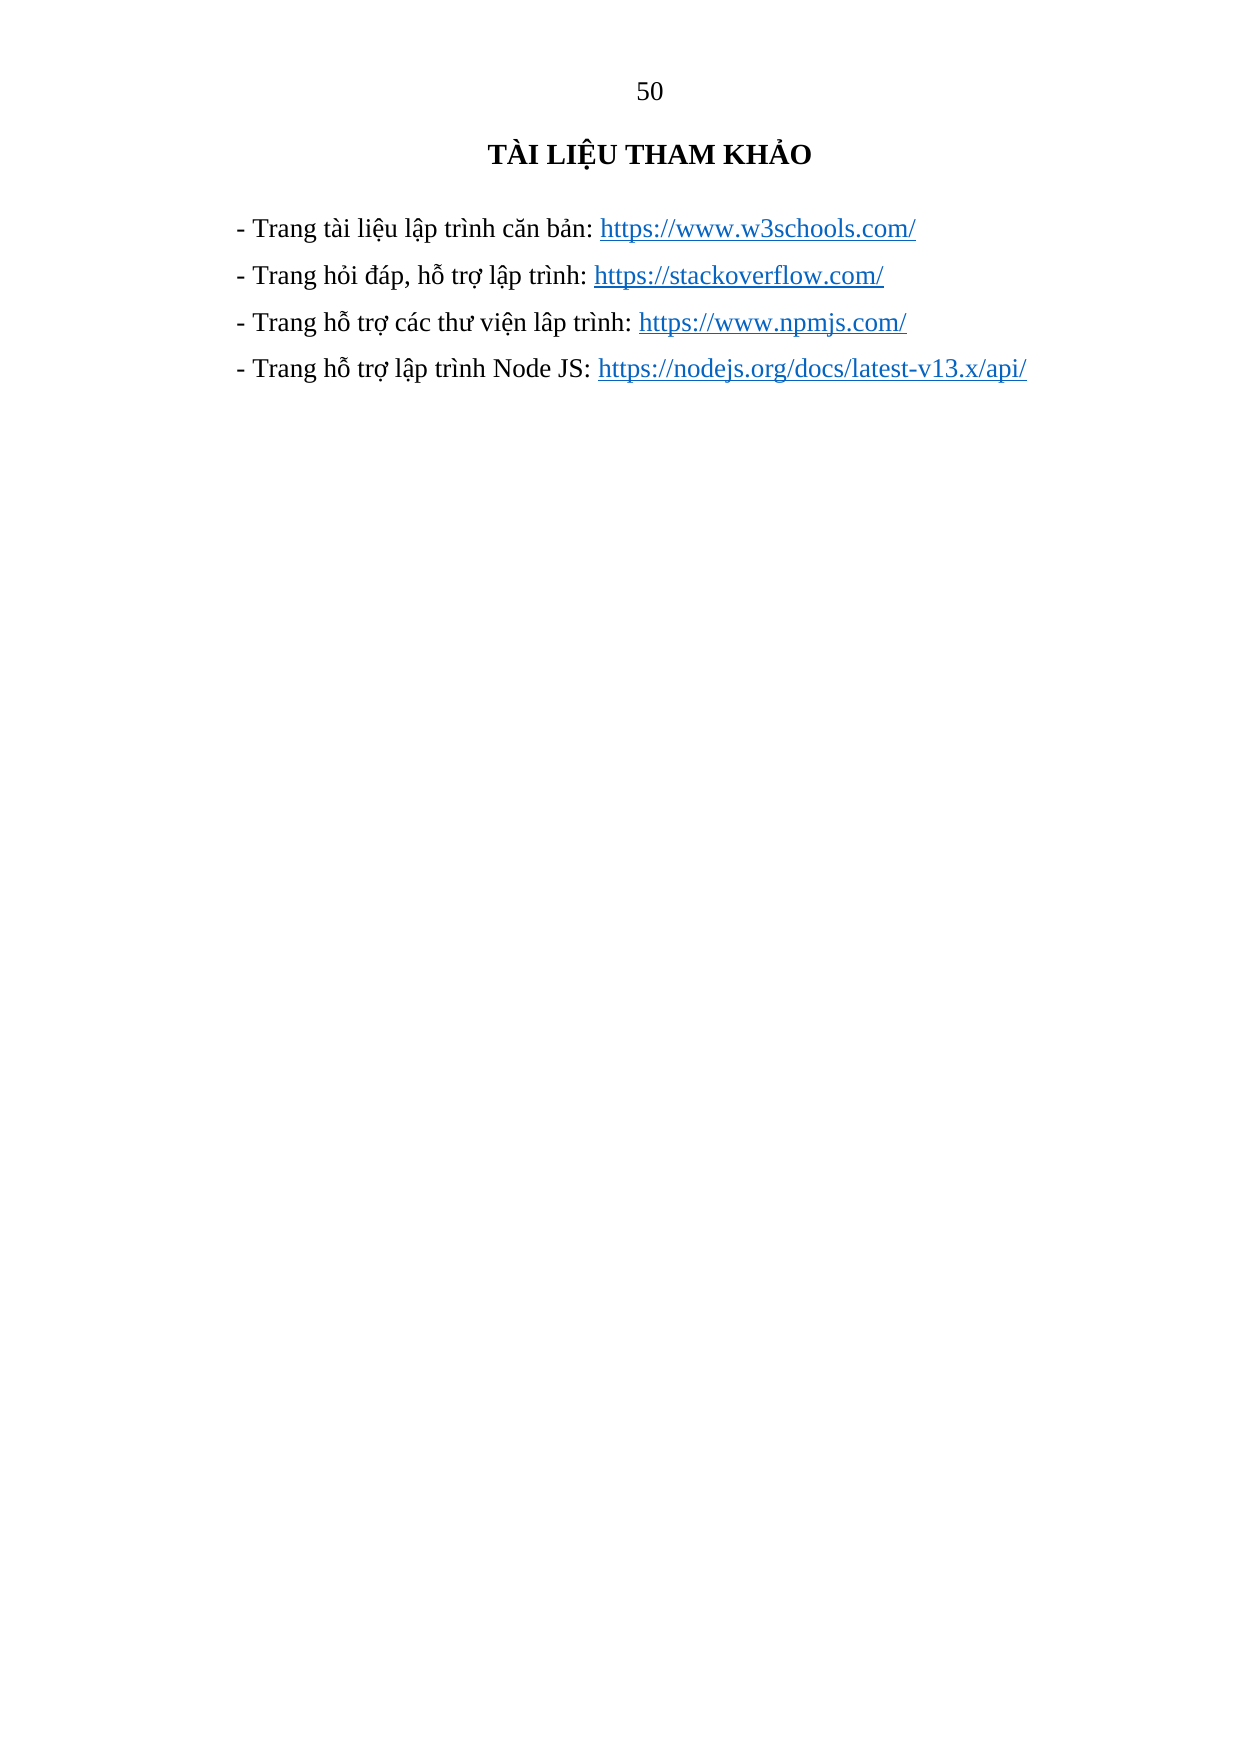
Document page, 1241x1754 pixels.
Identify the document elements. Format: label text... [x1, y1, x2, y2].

text - Trang hỏi đáp, hỗ trợ lập trình: https://stackoverflow.com/ [177, 259, 1122, 290]
text - Trang hỗ trợ lập trình Node JS: https://nodejs.org/docs/latest-v13.x/api/ [177, 353, 1122, 384]
text - Trang hỗ trợ các thư viện lâp trình: https://www.npmjs.com/ [177, 306, 1122, 337]
text - Trang tài liệu lập trình căn bản: https://www.w3schools.com/ [177, 213, 1122, 244]
subtitle TÀI LIỆU THAM KHẢO [177, 137, 1122, 171]
